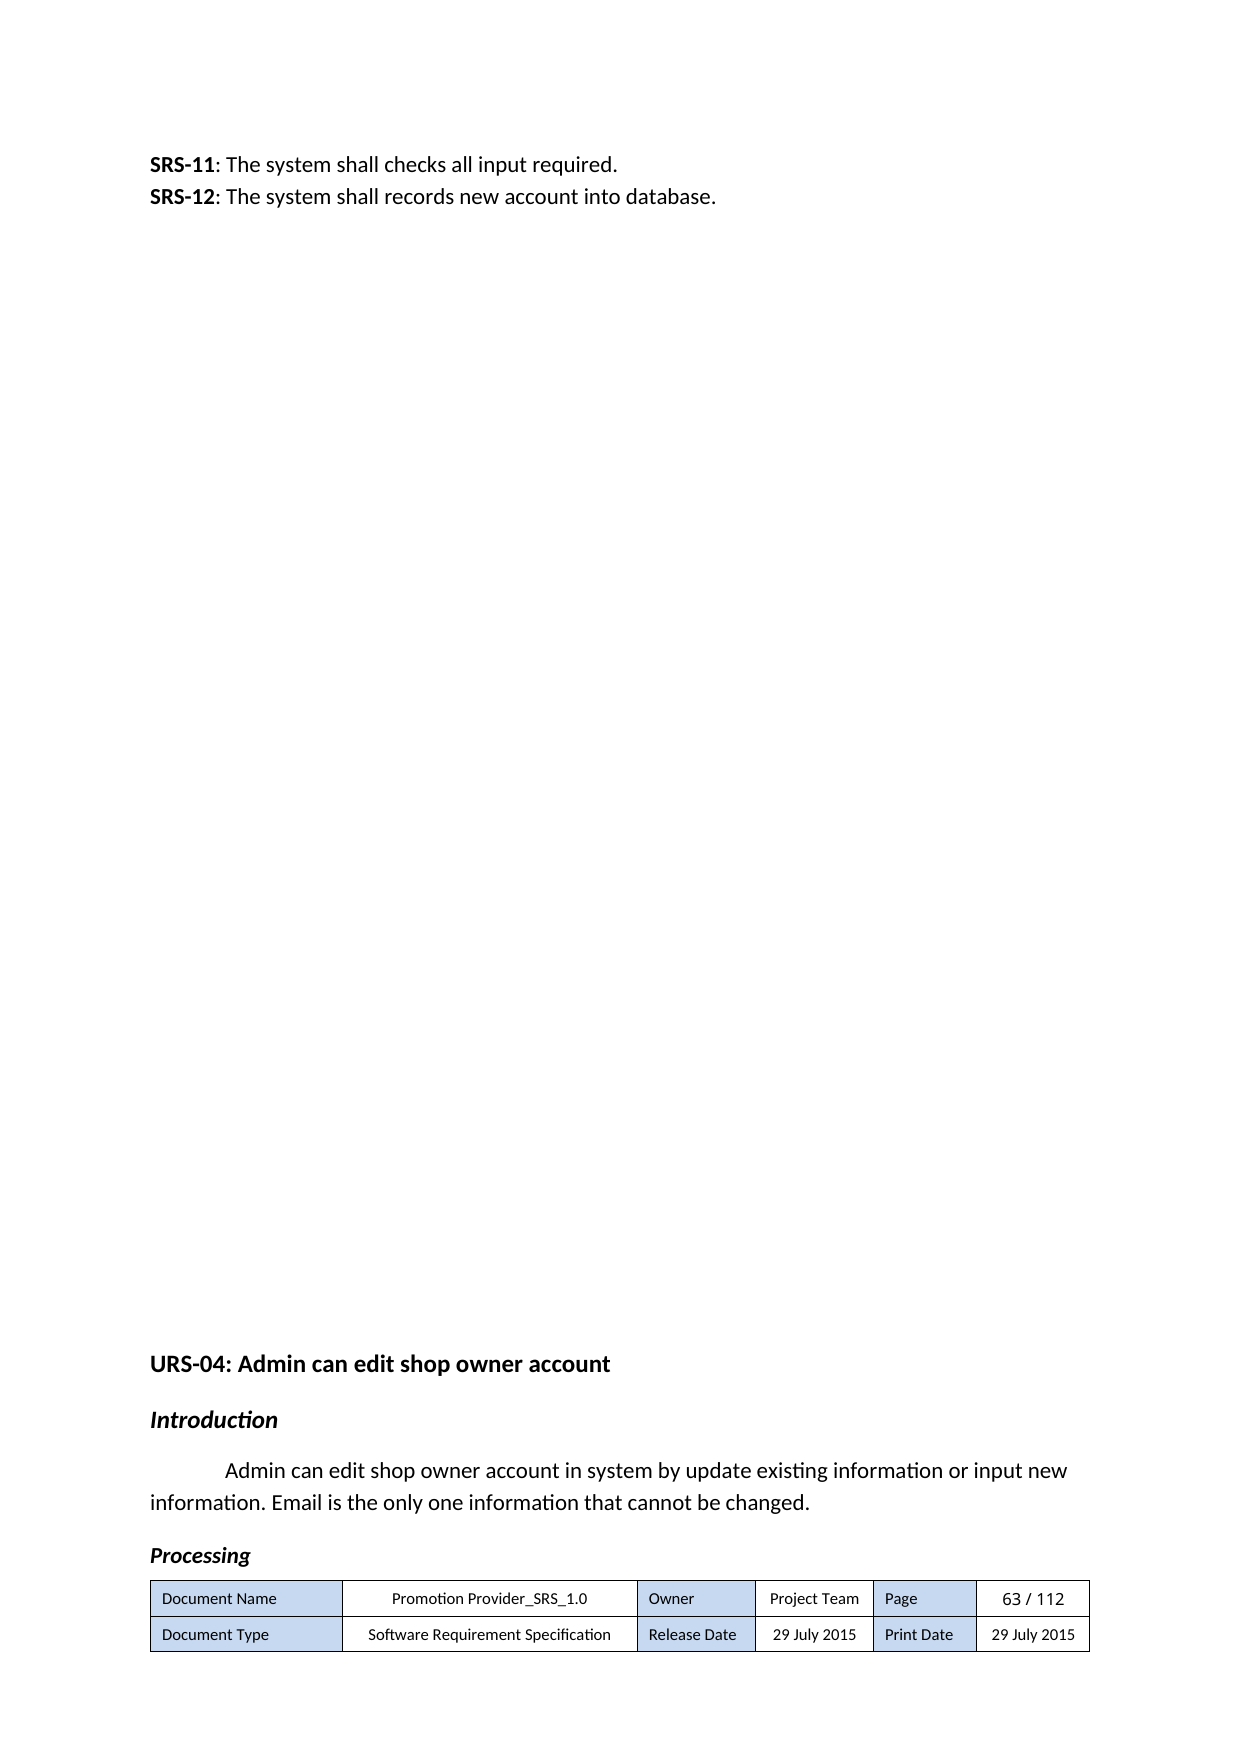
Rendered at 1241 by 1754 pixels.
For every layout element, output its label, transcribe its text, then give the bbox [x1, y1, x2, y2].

text URS-04: Admin can edit shop owner account [150, 1349, 1090, 1379]
text Processing [150, 1541, 1090, 1569]
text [150, 150, 1090, 210]
text Introduction [150, 1404, 1090, 1435]
text Admin can edit shop owner account in system by update existing information or input new information. Email is the only one information that cannot be changed. [150, 1456, 1090, 1516]
